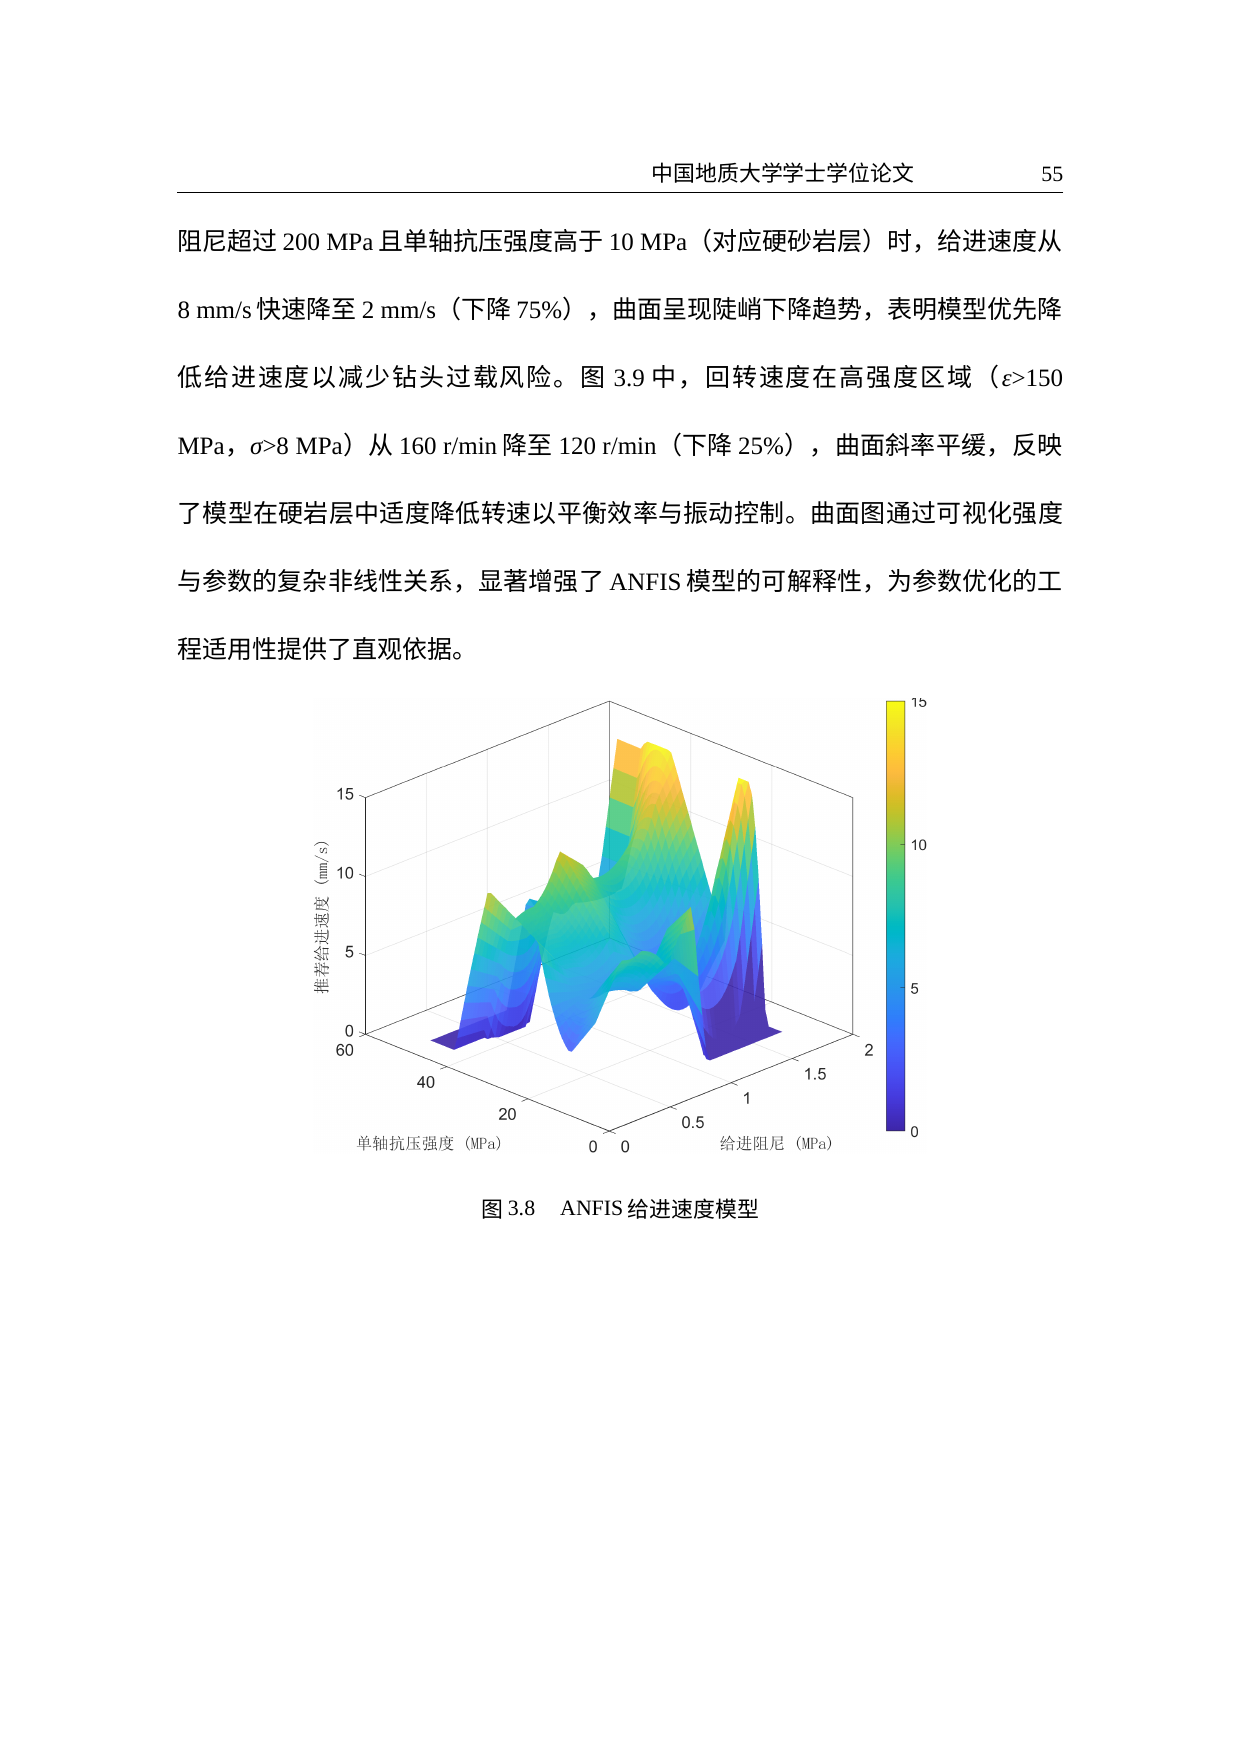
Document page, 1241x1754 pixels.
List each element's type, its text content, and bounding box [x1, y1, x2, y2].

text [177, 206, 1063, 681]
picture [312, 698, 928, 1154]
text 图3.8 ANFIS给进速度模型 [177, 1191, 1063, 1224]
